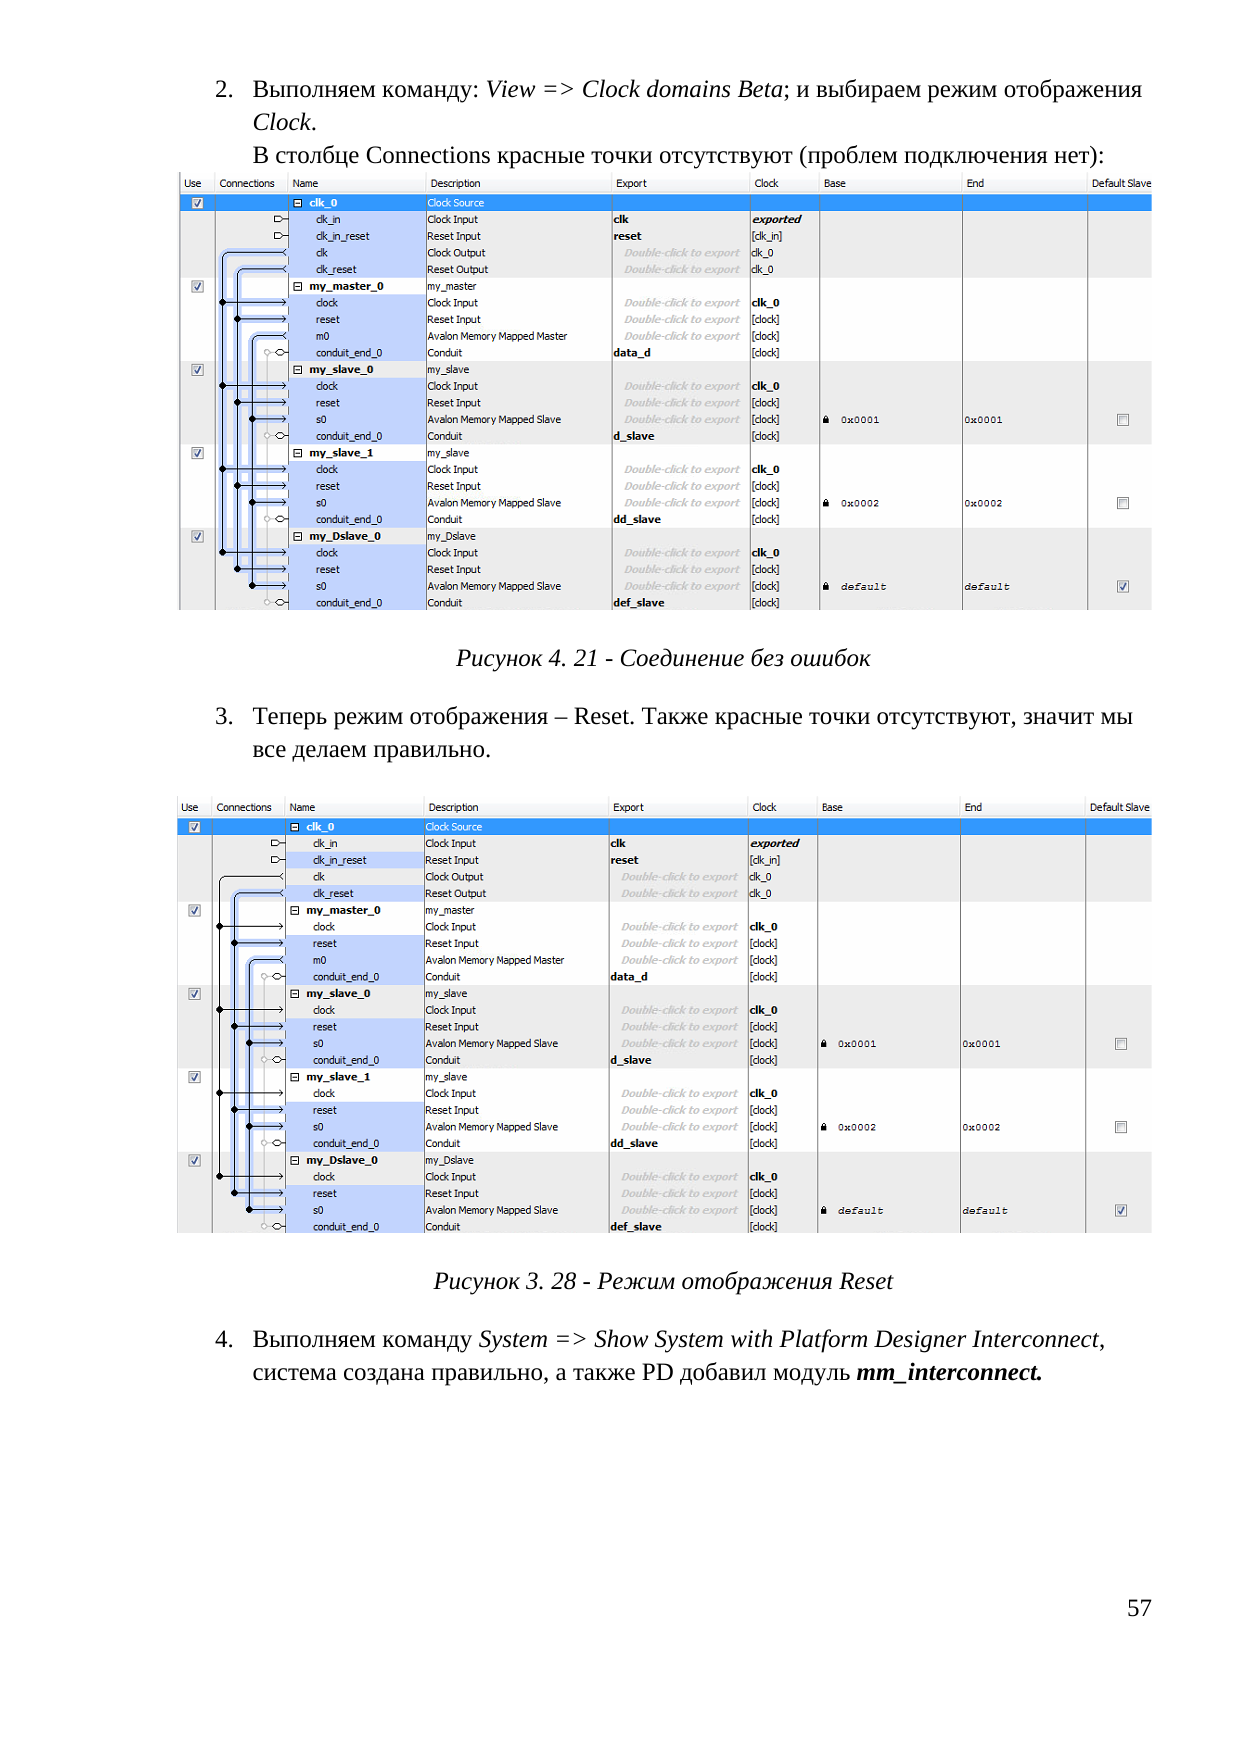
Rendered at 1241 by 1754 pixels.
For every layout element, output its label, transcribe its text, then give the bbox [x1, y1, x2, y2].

list Теперь режим отображения – Reset. Также красные точки отсутствуют, значит мы все делаем правильно. [215, 701, 1152, 763]
list Выполняем команду: View => Clock domains Beta; и выбираем режим отображения Clock. [215, 74, 1152, 136]
list В столбце Connections красные точки отсутствуют (проблем подключения нет): [252, 140, 1152, 169]
picture [177, 172, 1152, 610]
list Выполняем команду System => Show System with Platform Designer Interconnect, система создана правильно, а также PD добавил модуль mm_interconnect. [215, 1324, 1152, 1386]
text Рисунок 4. 21 - Соединение без ошибок [177, 643, 1152, 672]
picture [177, 796, 1152, 1233]
